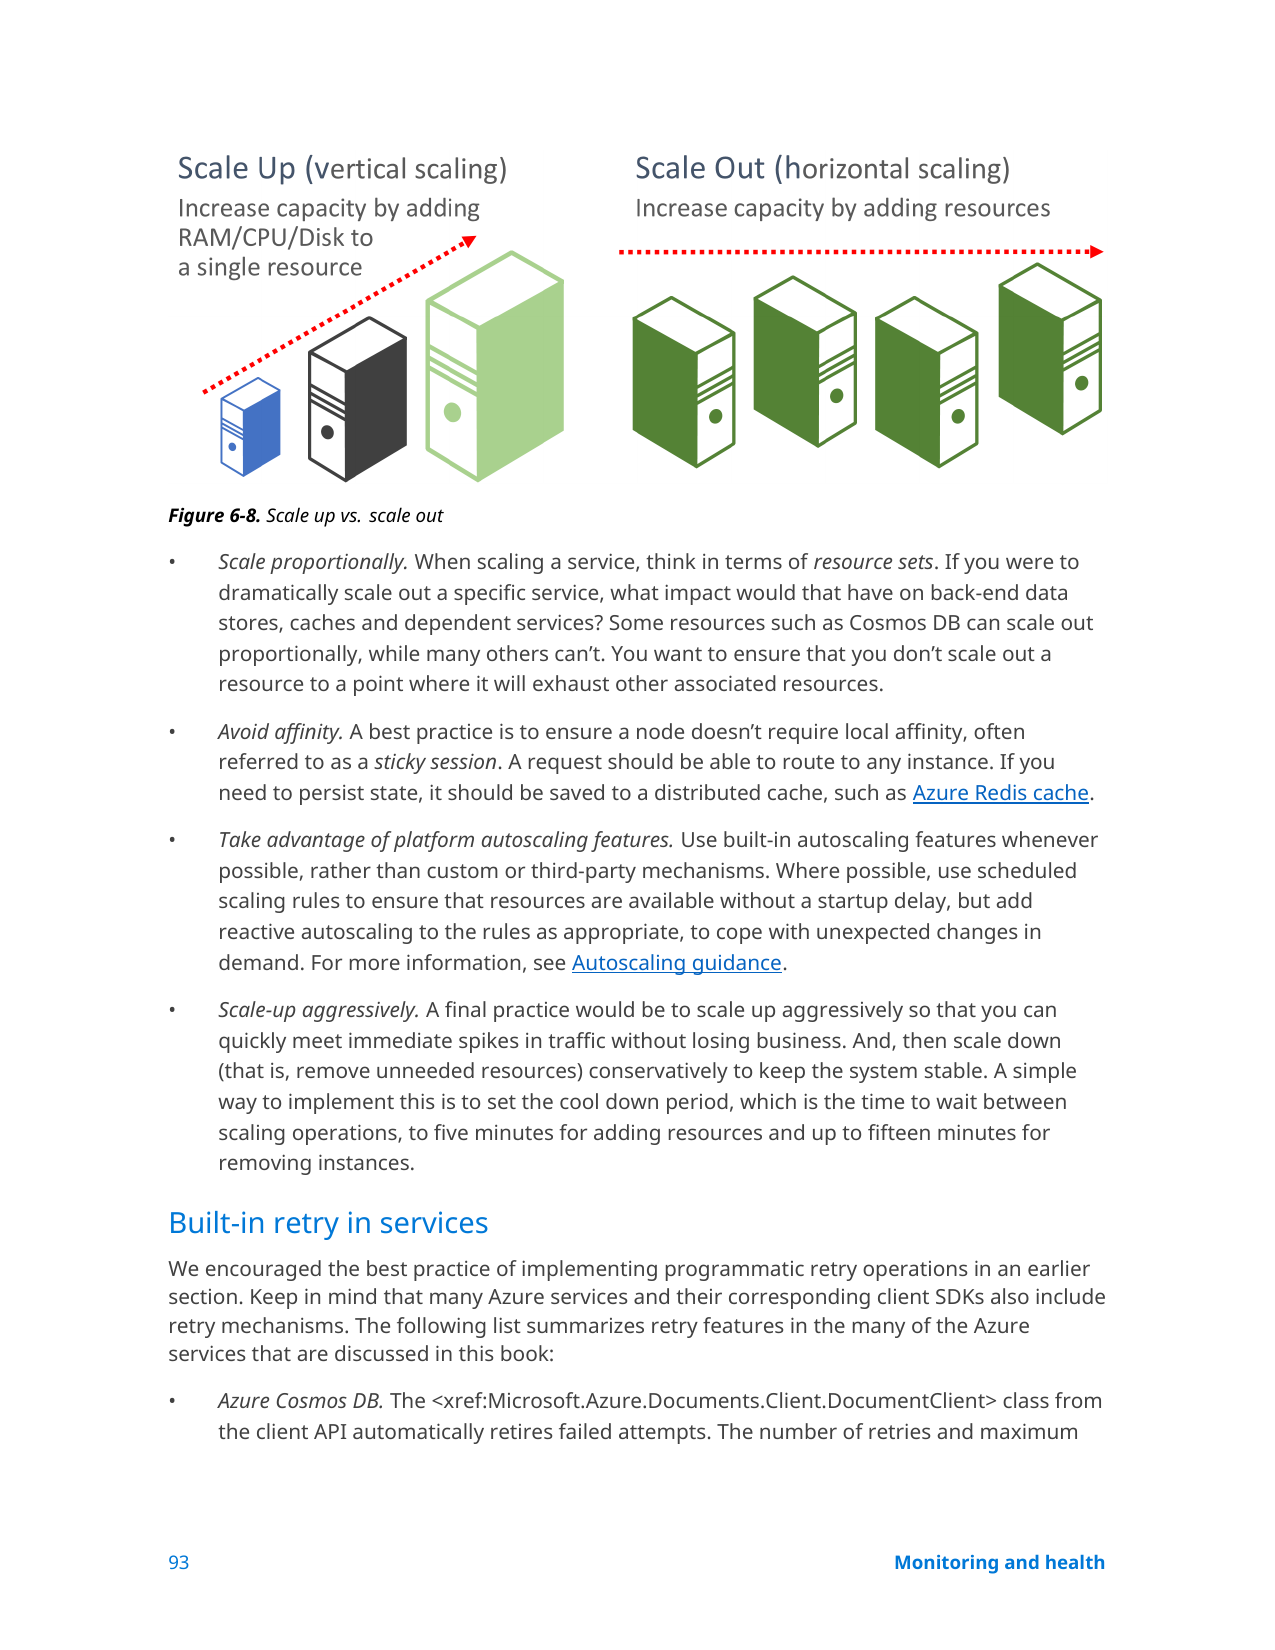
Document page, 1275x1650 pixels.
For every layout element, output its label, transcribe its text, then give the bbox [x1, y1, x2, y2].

list Scale proportionally. When scaling a service, think in terms of resource sets. If you were to dramatically scale out a specific service, what impact would that have on back-end data stores, caches and dependent services? Some resources such as Cosmos DB can scale out proportionally, while many others can’t. You want to ensure that you don’t scale out a resource to a point where it will exhaust other associated resources. [168, 547, 1107, 698]
picture [168, 150, 1108, 484]
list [168, 1386, 1107, 1445]
list Avoid affinity. A best practice is to ensure a node doesn’t require local affinity, often referred to as a sticky session. A request should be able to route to any instance. If you need to persist state, it should be saved to a distributed cache, such as Azure Redis cache. [168, 717, 1107, 806]
list Take advantage of platform autoscaling features. Use built-in autoscaling features whenever possible, rather than custom or third-party mechanisms. Where possible, use scheduled scaling rules to ensure that resources are available without a startup delay, but add reactive autoscaling to the rules as appropriate, to cope with unexpected changes in demand. For more information, see Autoscaling guidance. [168, 825, 1107, 976]
text Figure 6-8. Scale up vs. scale out [168, 503, 1107, 528]
list Scale-up aggressively. A final practice would be to scale up aggressively so that you can quickly meet immediate spikes in traffic without losing business. And, then scale down (that is, remove unneeded resources) conservatively to keep the system stable. A simple way to implement this is to set the cool down period, which is the time to wait between scaling operations, to five minutes for adding resources and up to fifteen minutes for removing instances. [168, 995, 1107, 1177]
subtitle Built-in retry in services [168, 1204, 1107, 1241]
text We encouraged the best practice of implementing programmatic retry operations in an earlier section. Keep in mind that many Azure services and their corresponding client SDKs also include retry mechanisms. The following list summarizes retry features in the many of the Azure services that are discussed in this book: [168, 1254, 1107, 1368]
